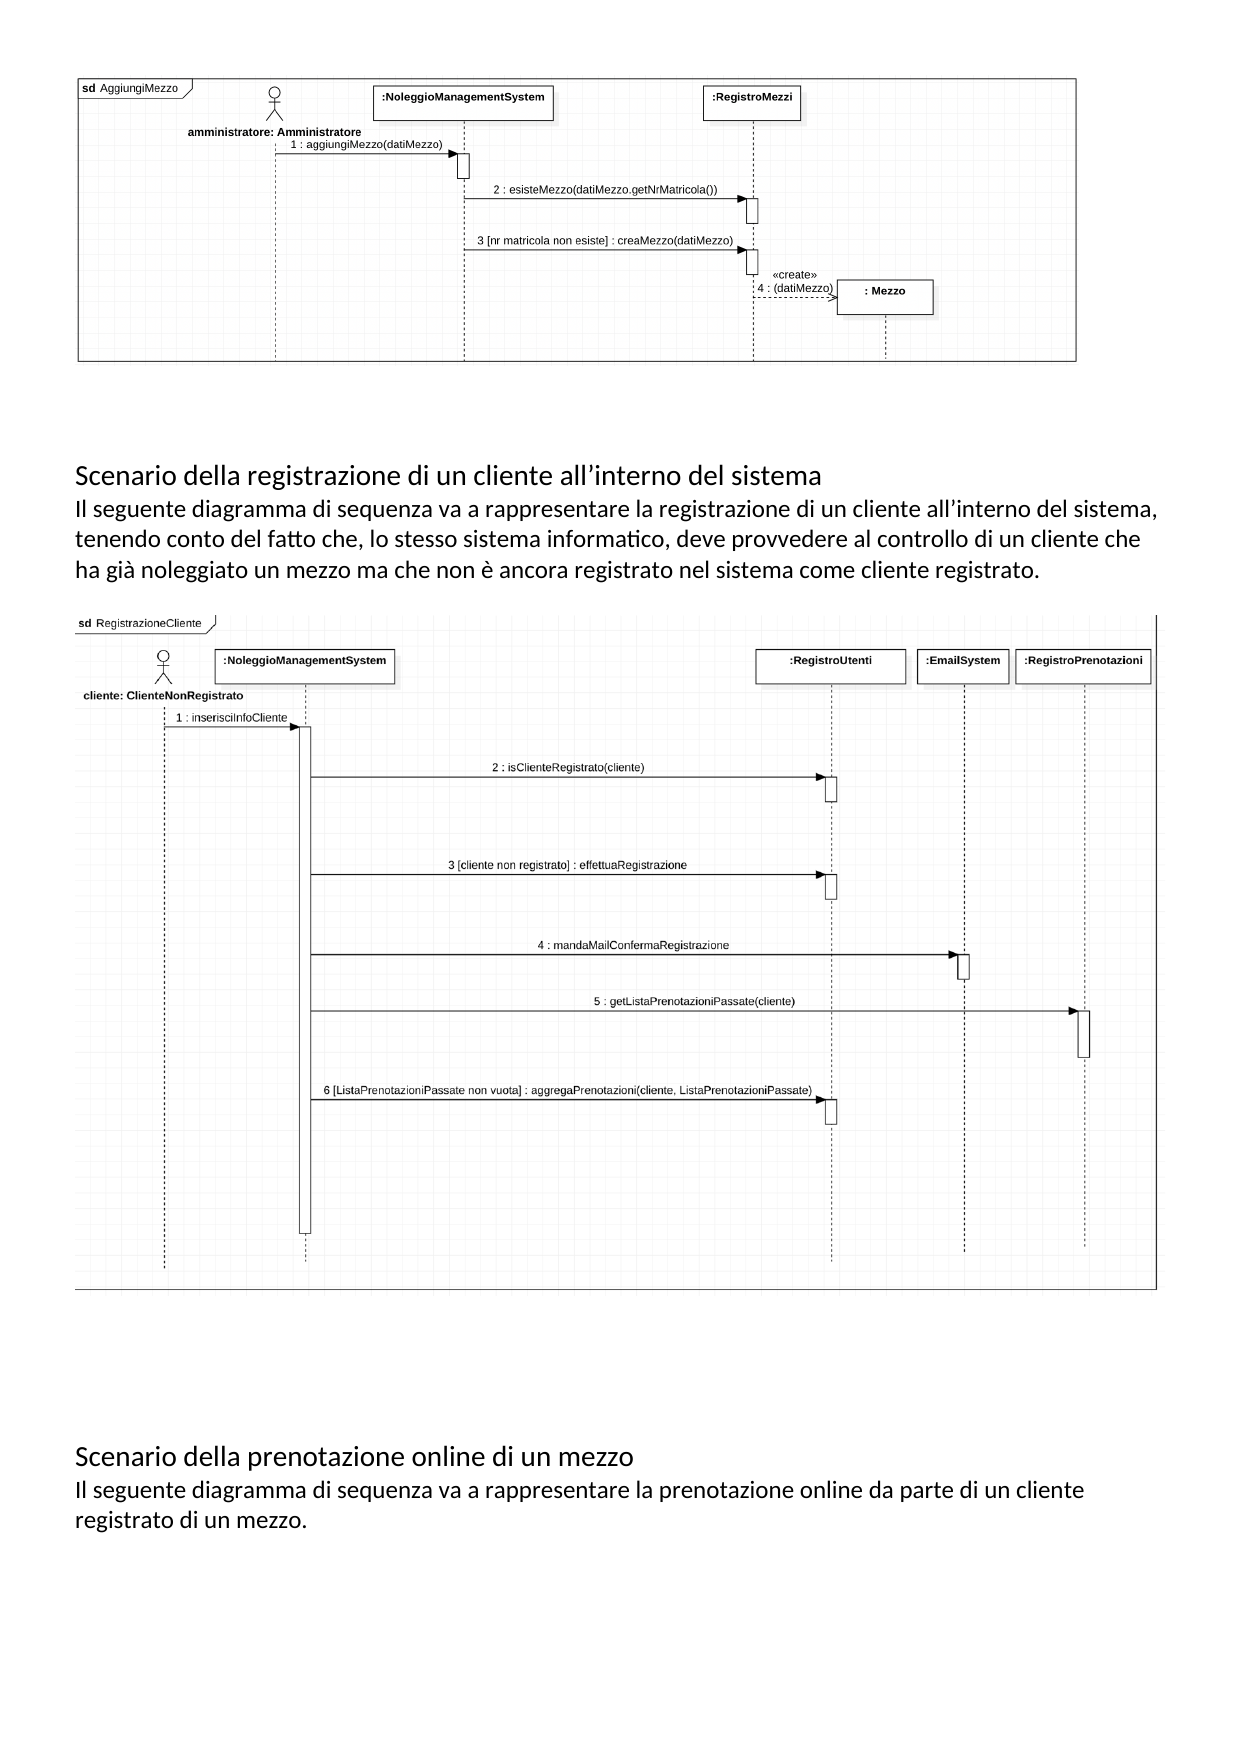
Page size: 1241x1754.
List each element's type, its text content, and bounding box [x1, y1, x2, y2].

text Scenario della registrazione di un cliente all’interno del sistema [75, 457, 1165, 493]
text Il seguente diagramma di sequenza va a rappresentare la registrazione di un cliente all’interno del sistema, tenendo conto del fatto che, lo stesso sistema informatico, deve provvedere al controllo di un cliente che ha già noleggiato un mezzo ma che non è ancora registrato nel sistema come cliente registrato. [75, 493, 1165, 584]
text Il seguente diagramma di sequenza va a rappresentare la prenotazione online da parte di un cliente registrato di un mezzo. [75, 1474, 1165, 1535]
picture [75, 615, 1166, 1296]
text Scenario della prenotazione online di un mezzo [75, 1438, 1165, 1474]
picture [75, 75, 1079, 366]
